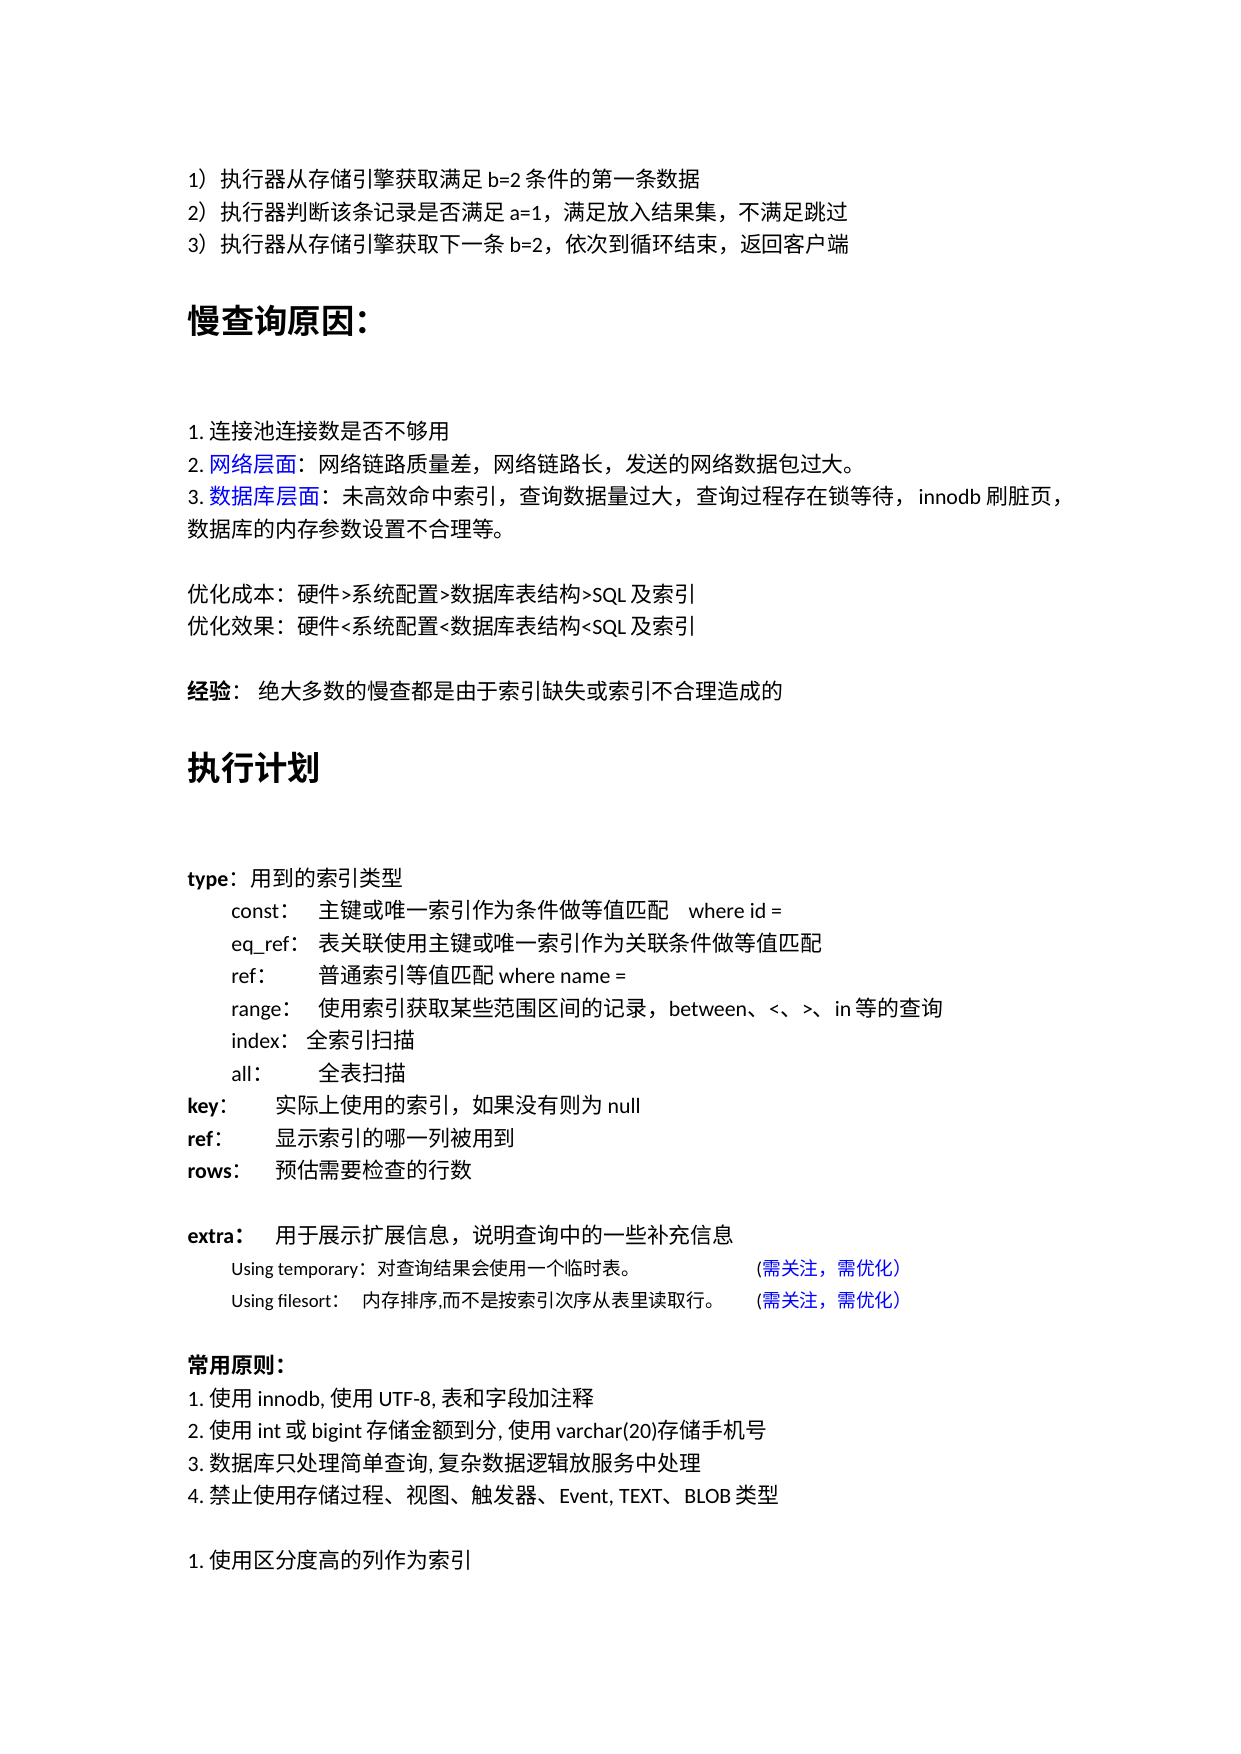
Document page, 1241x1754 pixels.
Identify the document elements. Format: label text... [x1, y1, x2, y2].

text 经验： 绝大多数的慢查都是由于索引缺失或索引不合理造成的 [187, 674, 1053, 706]
text 优化效果：硬件<系统配置<数据库表结构<SQL及索引 [187, 609, 1053, 641]
text rows： 预估需要检查的行数 [187, 1153, 1053, 1186]
list 执行器从存储引擎获取满足b=2条件的第一条数据 [187, 162, 1053, 194]
text 3. 数据库层面：未高效命中索引，查询数据量过大，查询过程存在锁等待，innodb 刷脏页，数据库的内存参数设置不合理等。 [187, 479, 1053, 544]
text ref： 显示索引的哪一列被用到 [187, 1121, 1053, 1153]
text eq_ref： 表关联使用主键或唯一索引作为关联条件做等值匹配 [187, 926, 1053, 958]
text 优化成本：硬件>系统配置>数据库表结构>SQL及索引 [187, 576, 1053, 609]
list 执行器从存储引擎获取下一条b=2，依次到循环结束，返回客户端 [187, 227, 1053, 259]
text all： 全表扫描 [187, 1056, 1053, 1088]
subtitle 执行计划 [187, 733, 1053, 798]
text 常用原则： [187, 1348, 1053, 1381]
text 1. 使用innodb, 使用UTF-8, 表和字段加注释 [187, 1381, 1053, 1413]
text Using temporary：对查询结果会使用一个临时表。 (需关注，需优化） [187, 1251, 1053, 1283]
text 2. 使用int或bigint存储金额到分, 使用varchar(20)存储手机号 [187, 1413, 1053, 1446]
text extra： 用于展示扩展信息，说明查询中的一些补充信息 [187, 1218, 1053, 1251]
text ref： 普通索引等值匹配 where name = [187, 958, 1053, 991]
subtitle 慢查询原因： [187, 287, 1053, 352]
list 执行器判断该条记录是否满足a=1，满足放入结果集，不满足跳过 [187, 194, 1053, 227]
text Using filesort： 内存排序,而不是按索引次序从表里读取行。 (需关注，需优化） [187, 1283, 1053, 1316]
text 1. 使用区分度高的列作为索引 [187, 1543, 1053, 1576]
text index： 全索引扫描 [187, 1023, 1053, 1056]
text type：用到的索引类型 [187, 861, 1053, 893]
text range： 使用索引获取某些范围区间的记录，between、<、>、in等的查询 [187, 991, 1053, 1023]
text 4. 禁止使用存储过程、视图、触发器、Event, TEXT、BLOB类型 [187, 1478, 1053, 1511]
text 2. 网络层面：网络链路质量差，网络链路长，发送的网络数据包过大。 [187, 446, 1053, 479]
text 3. 数据库只处理简单查询, 复杂数据逻辑放服务中处理 [187, 1446, 1053, 1478]
text 1. 连接池连接数是否不够用 [187, 414, 1053, 446]
text const： 主键或唯一索引作为条件做等值匹配 where id = [187, 893, 1053, 926]
text key： 实际上使用的索引，如果没有则为null [187, 1088, 1053, 1121]
